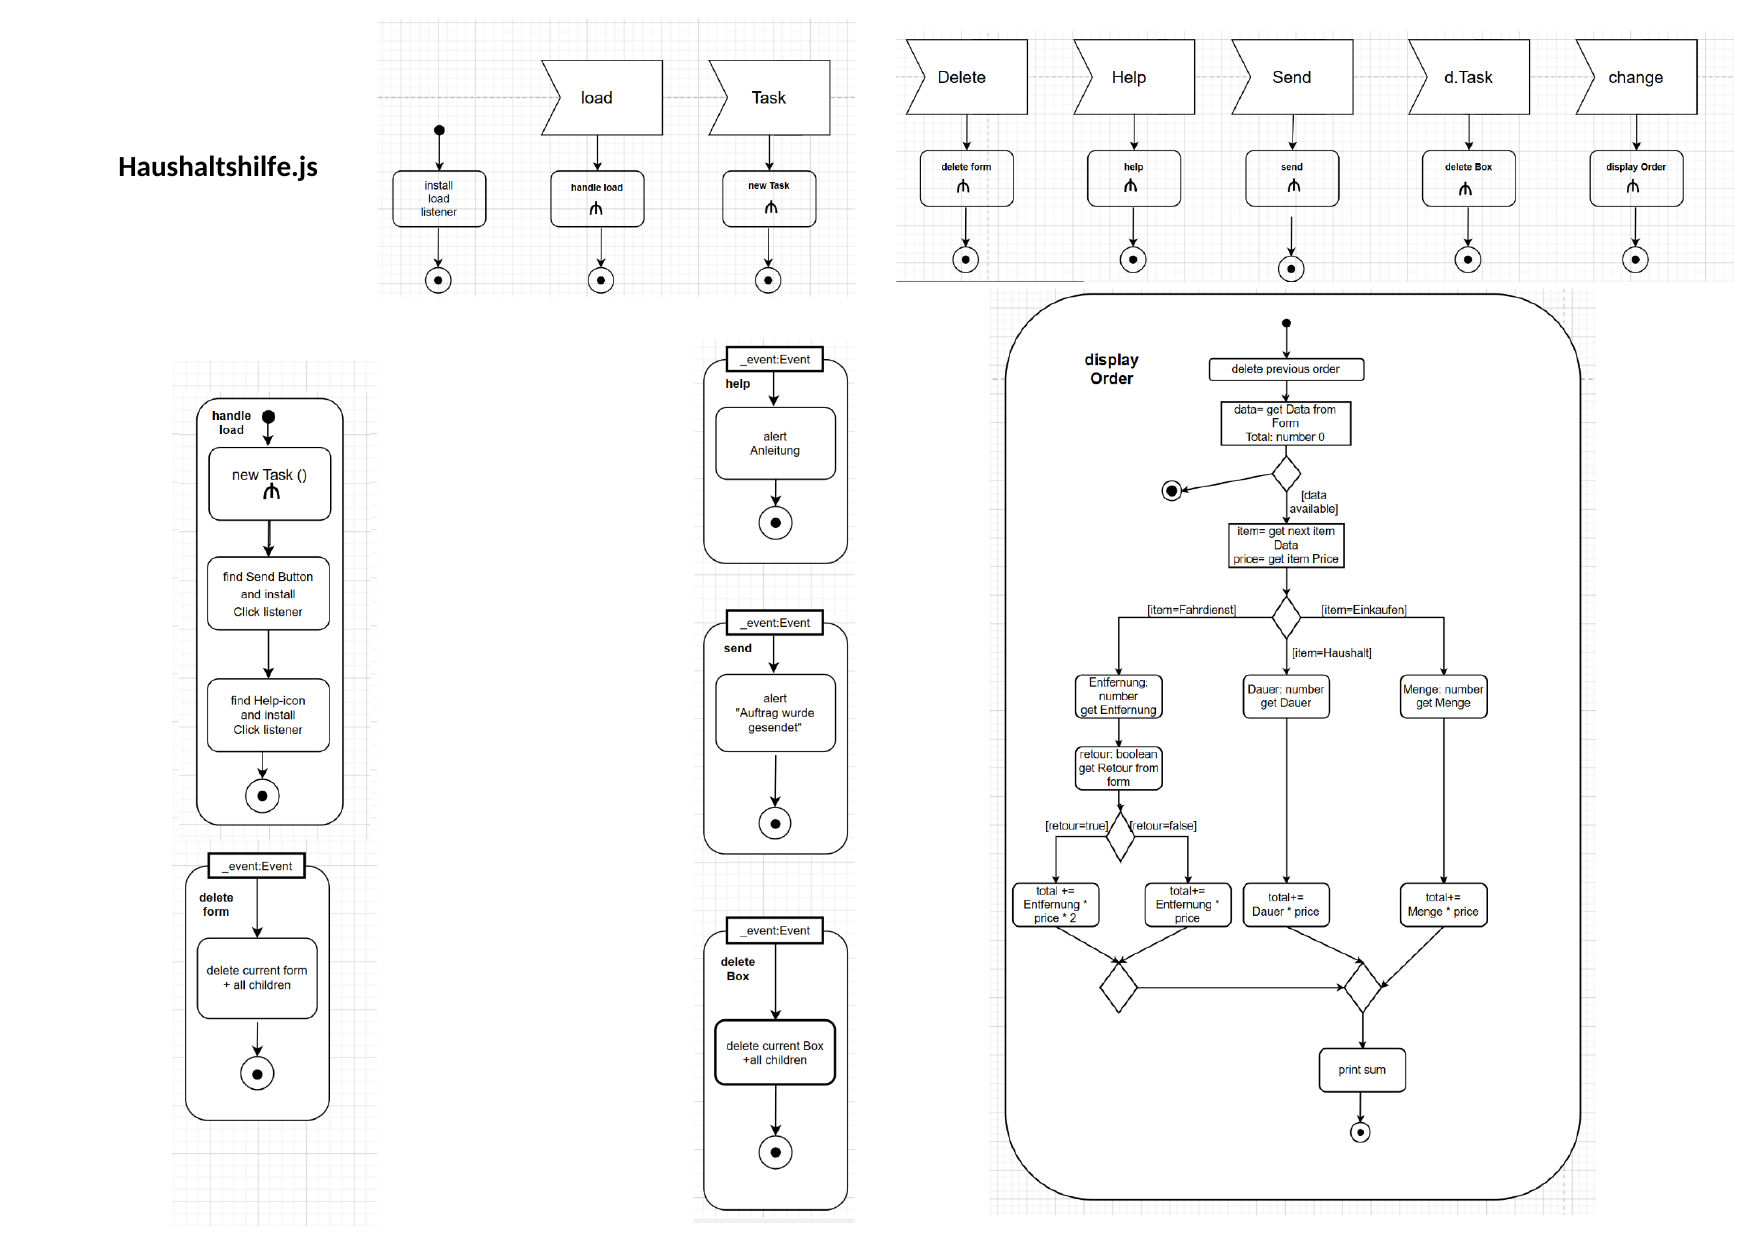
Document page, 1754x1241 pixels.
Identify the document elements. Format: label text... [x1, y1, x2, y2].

picture [172, 361, 377, 1226]
picture [377, 18, 856, 148]
picture [896, 31, 1734, 282]
picture [989, 289, 1596, 1215]
picture [693, 339, 855, 1223]
text Haushaltshilfe.js [118, 148, 1606, 183]
picture [377, 183, 856, 297]
